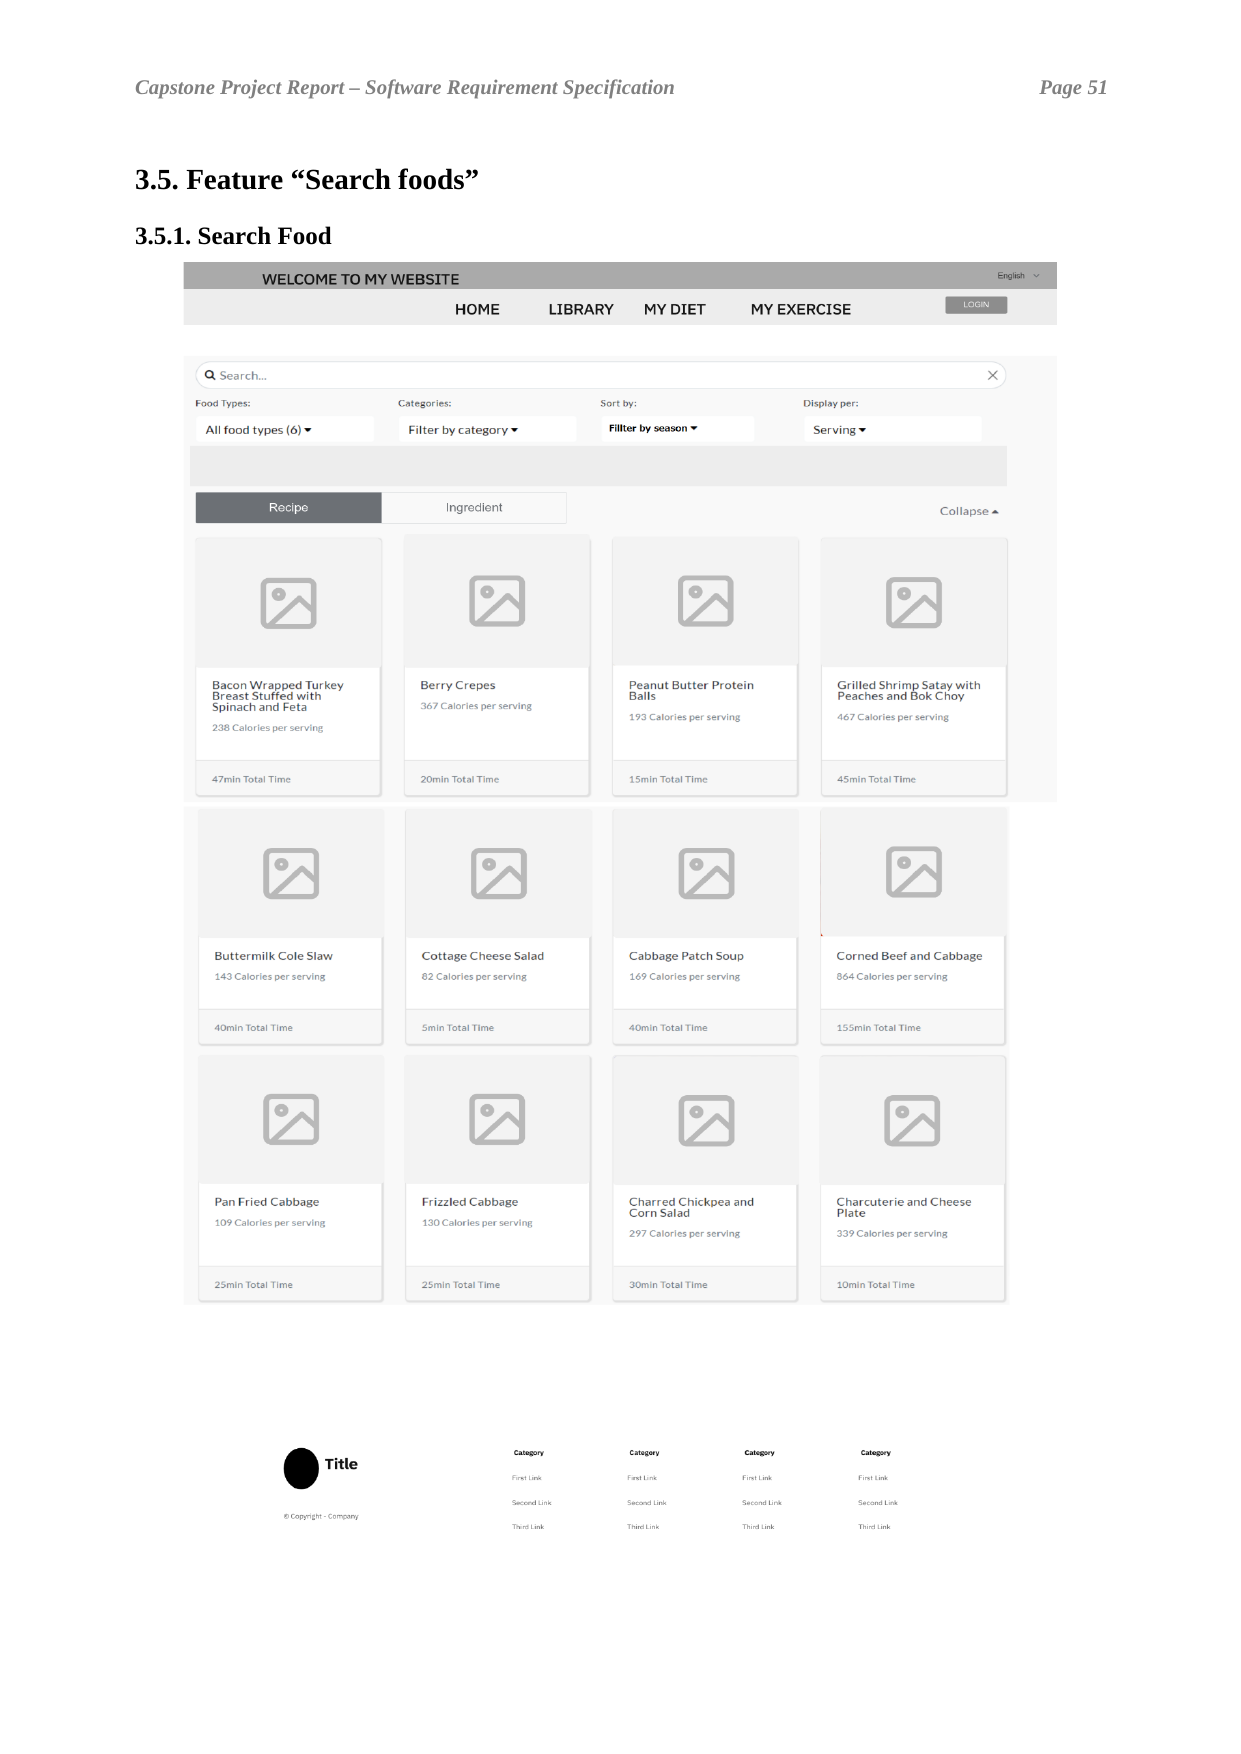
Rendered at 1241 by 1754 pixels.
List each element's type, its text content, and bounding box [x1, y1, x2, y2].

subtitle 3.5.1. Search Food [135, 221, 1105, 250]
picture [183, 262, 1057, 1598]
subtitle 3.5. Feature “Search foods” [135, 162, 1105, 196]
